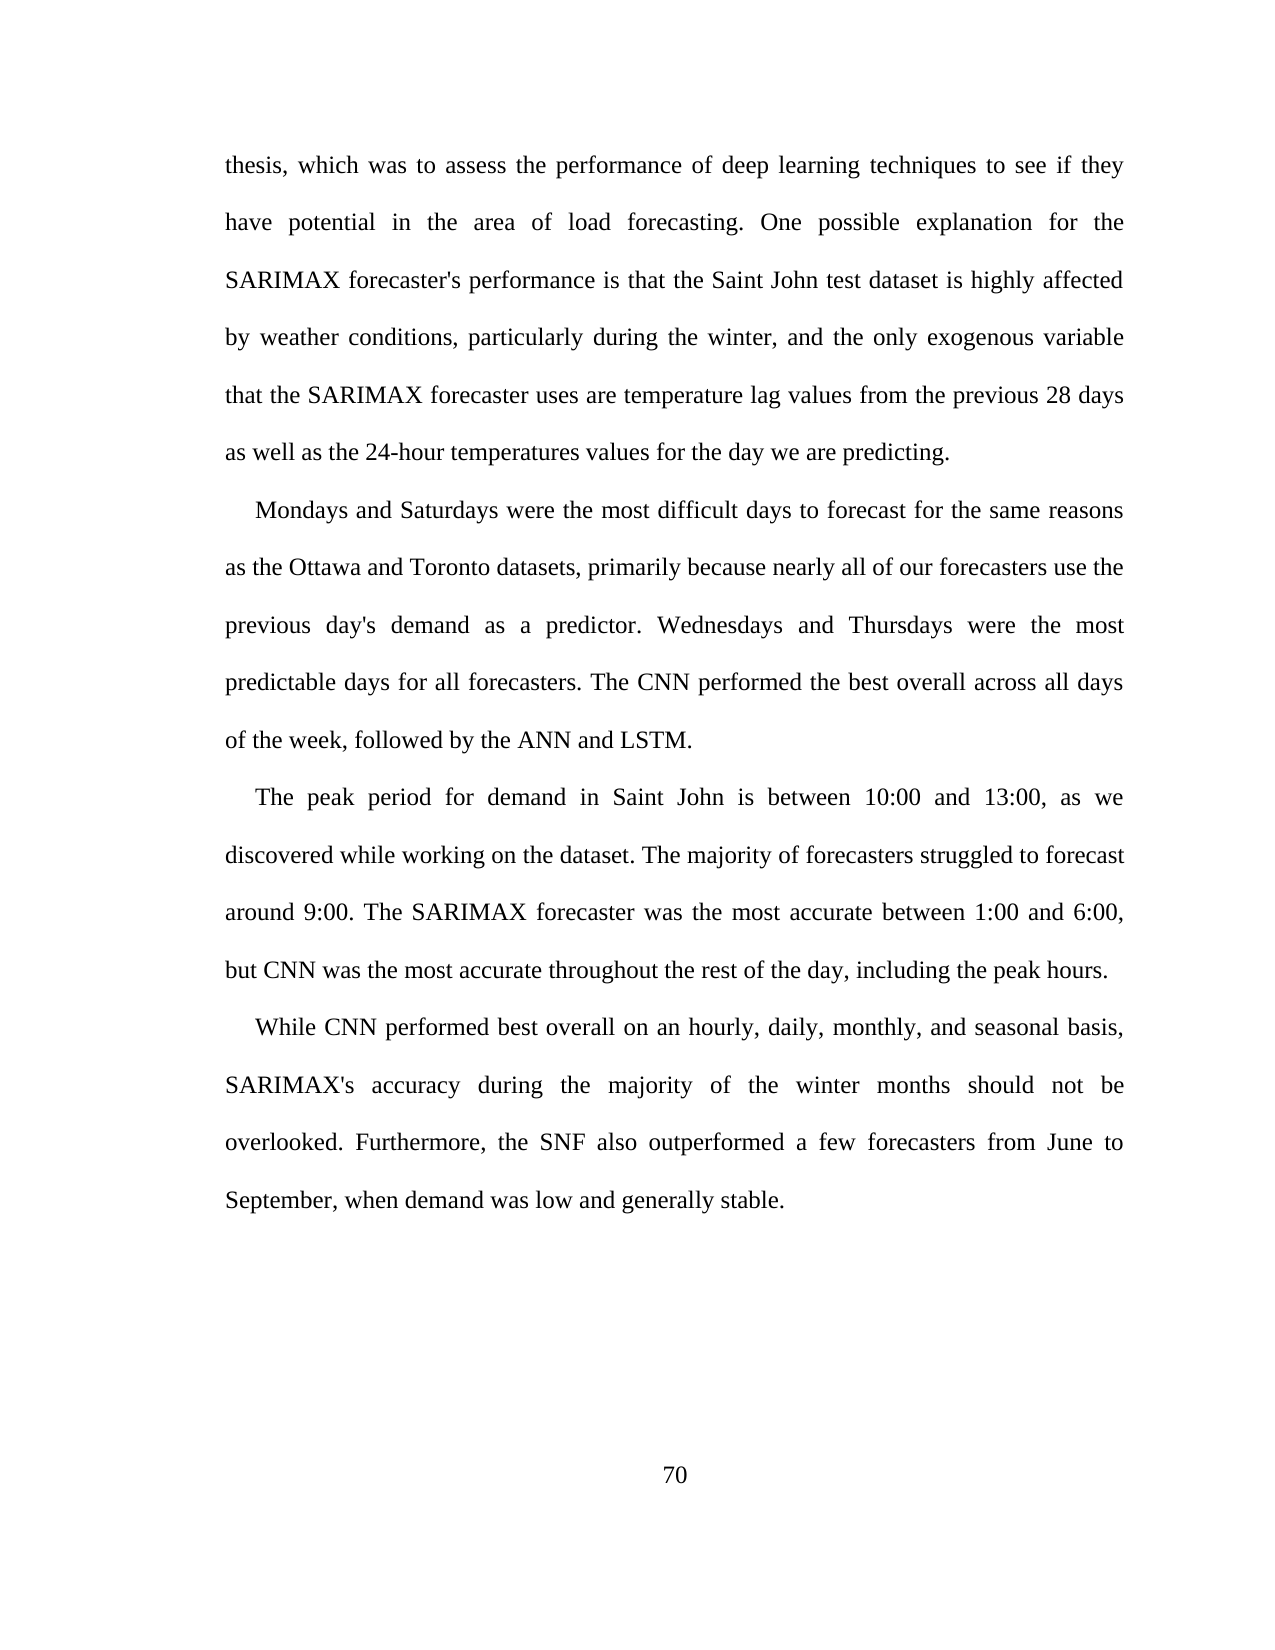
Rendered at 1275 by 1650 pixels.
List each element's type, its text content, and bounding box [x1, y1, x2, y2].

text Mondays and Saturdays were the most difficult days to forecast for the same reasons as the Ottawa and Toronto datasets, primarily because nearly all of our forecasters use the previous day's demand as a predictor. Wednesdays and Thursdays were the most predictable days for all forecasters. The CNN performed the best overall across all days of the week, followed by the ANN and LSTM. [225, 495, 1125, 754]
text While CNN performed best overall on an hourly, daily, monthly, and seasonal basis, SARIMAX's accuracy during the majority of the winter months should not be overlooked. Furthermore, the SNF also outperformed a few forecasters from June to September, when demand was low and generally stable. [225, 1012, 1125, 1214]
text The peak period for demand in Saint John is between 10:00 and 13:00, as we discovered while working on the dataset. The majority of forecasters struggled to forecast around 9:00. The SARIMAX forecaster was the most accurate between 1:00 and 6:00, but CNN was the most accurate throughout the rest of the day, including the peak hours. [225, 782, 1125, 984]
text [225, 150, 1125, 466]
